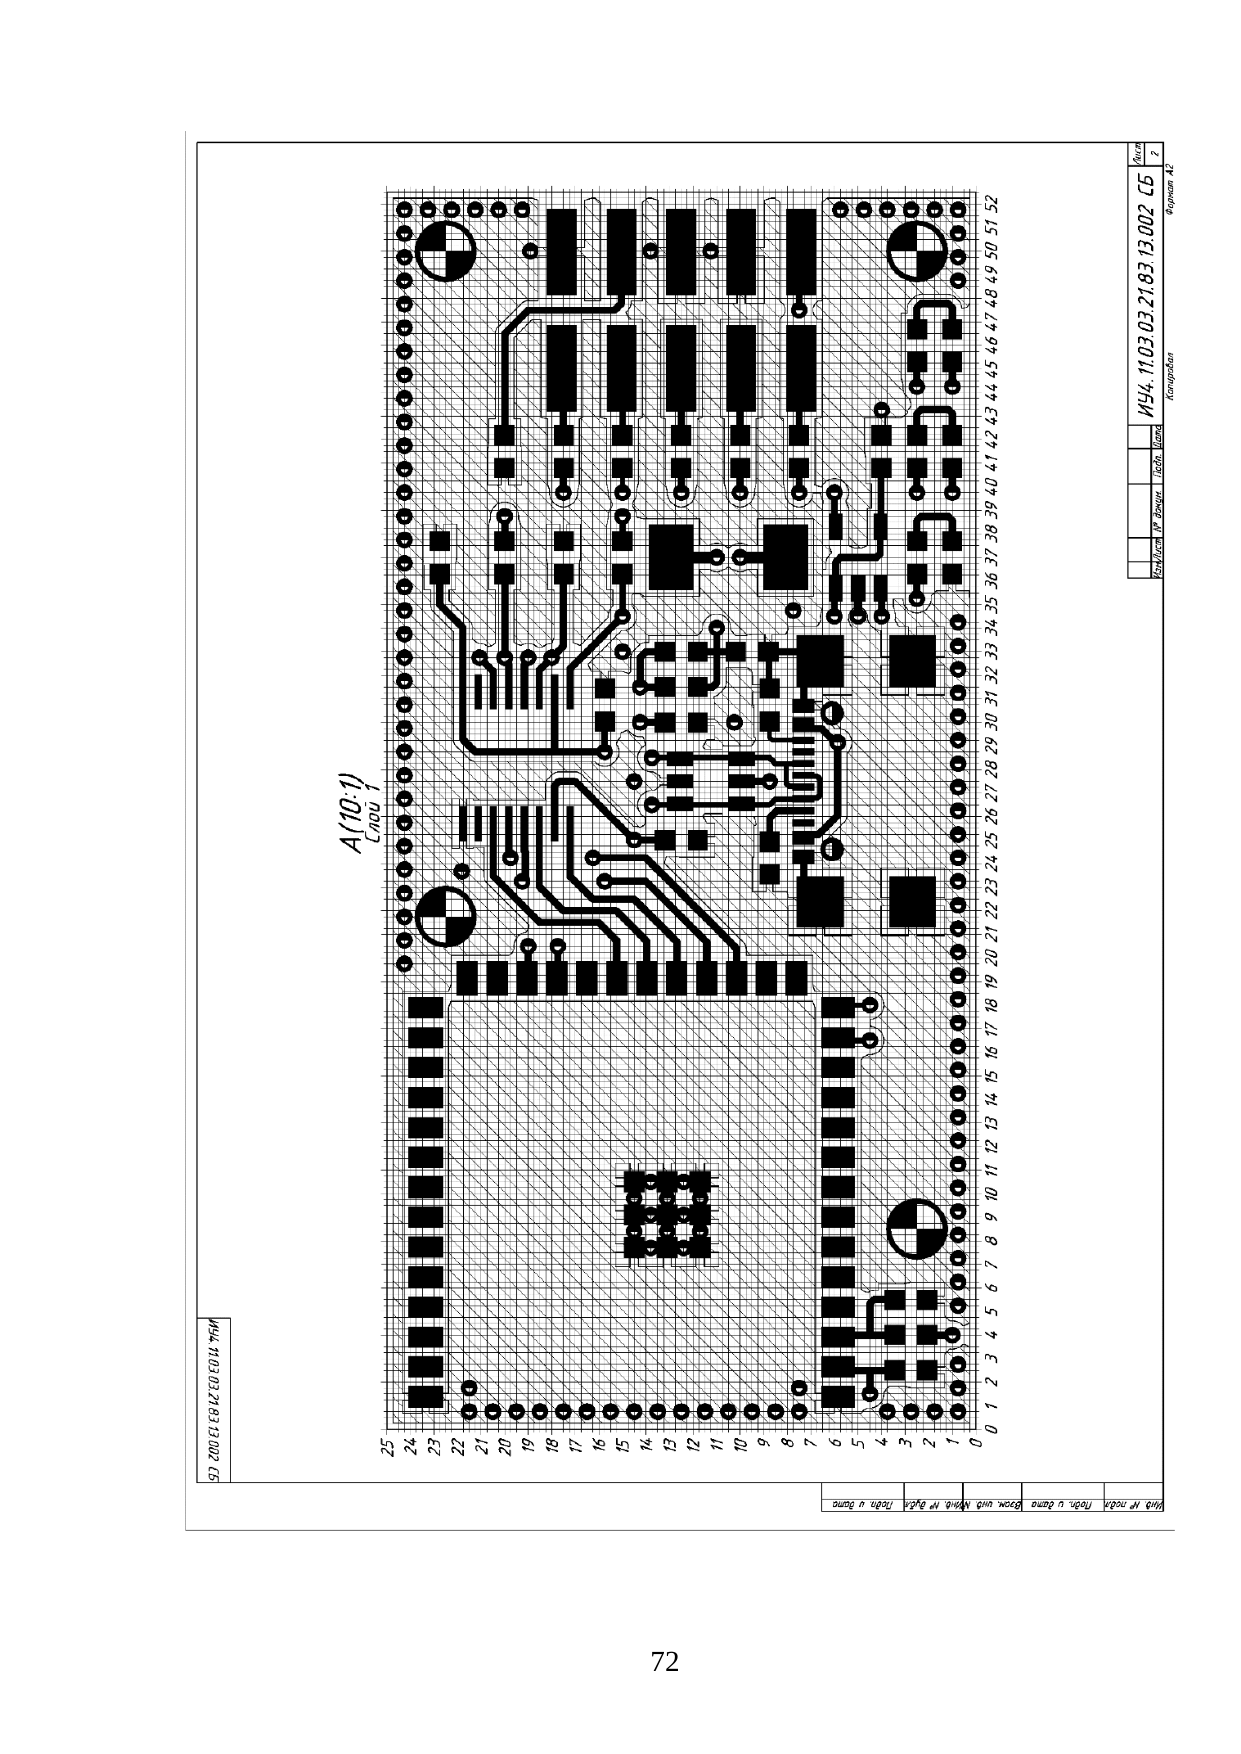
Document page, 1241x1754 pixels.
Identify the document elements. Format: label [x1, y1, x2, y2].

picture [179, 121, 1181, 1540]
